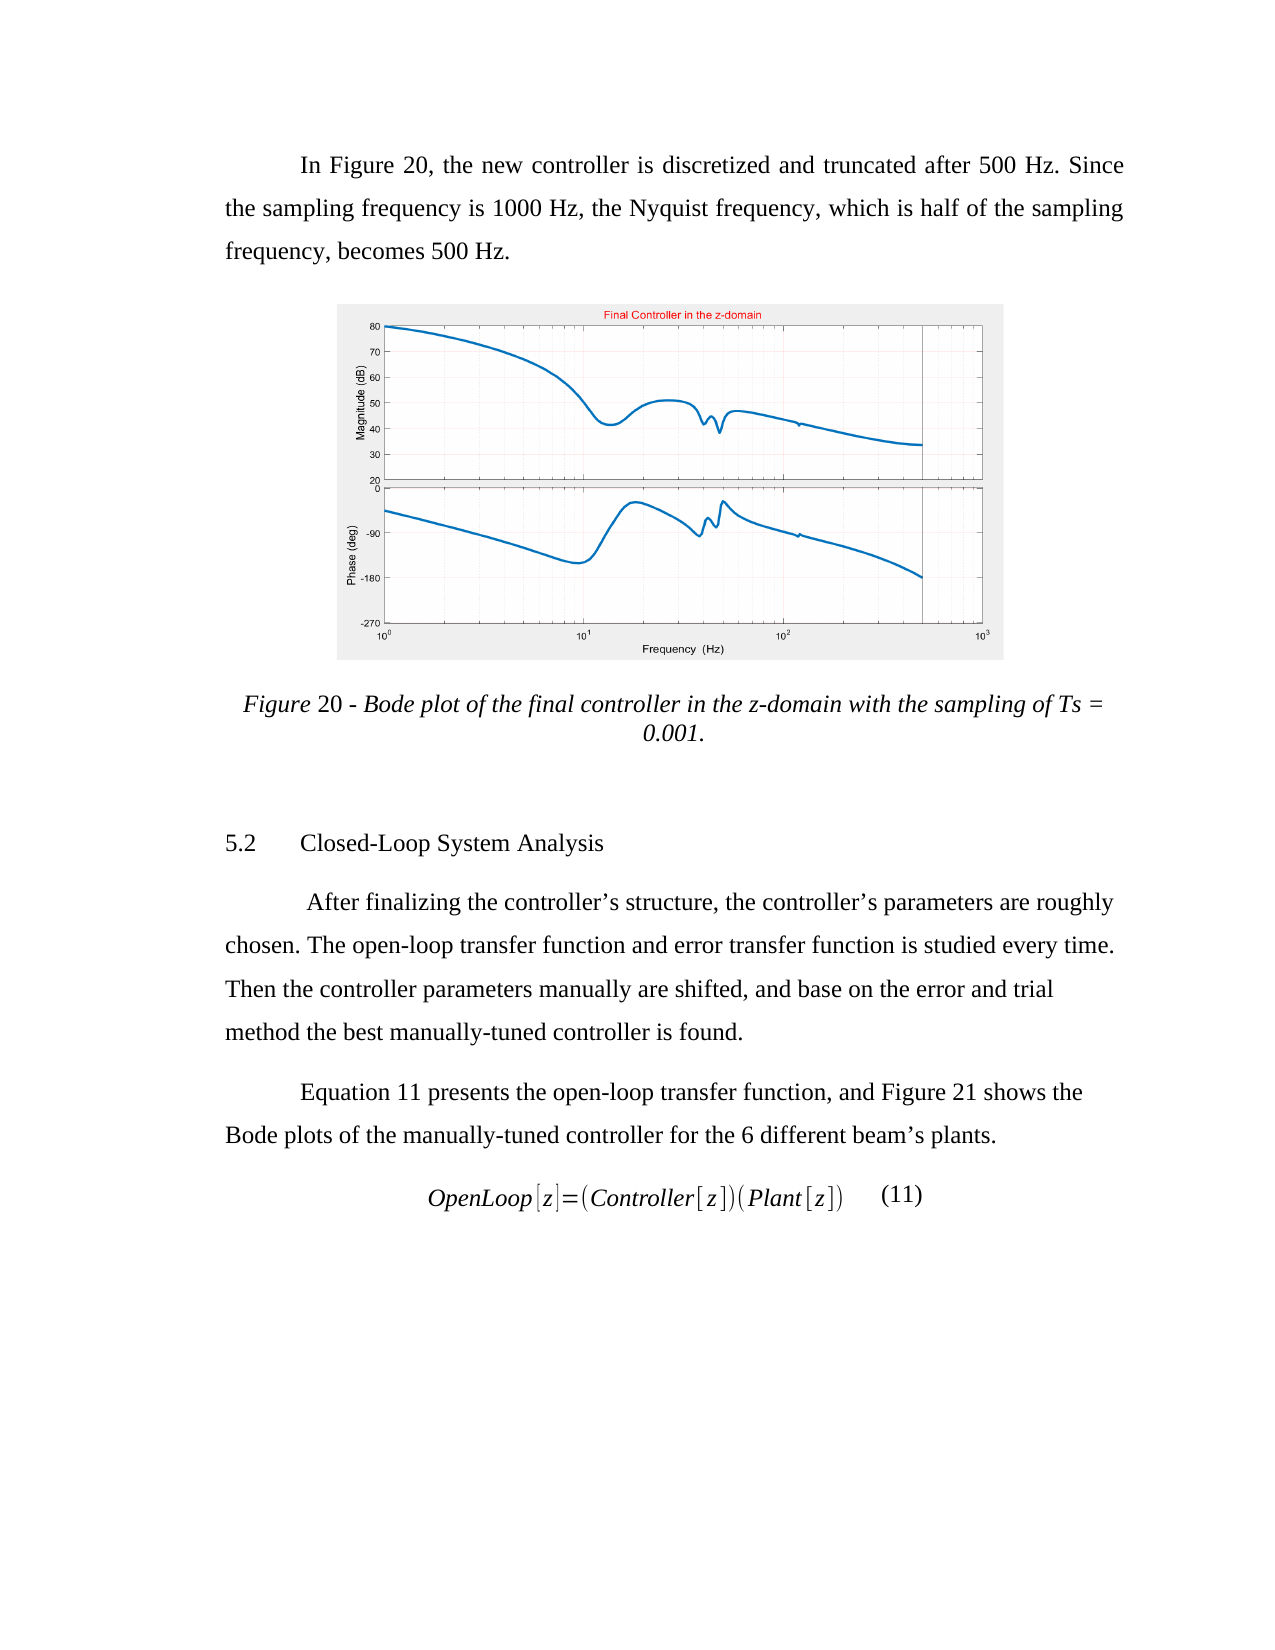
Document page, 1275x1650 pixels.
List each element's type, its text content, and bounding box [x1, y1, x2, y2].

text Equation 11 presents the open-loop transfer function, and Figure 21 shows the Bode plots of the manually-tuned controller for the 6 different beam’s plants. [225, 1077, 1125, 1148]
picture [336, 304, 1004, 660]
text (11) [225, 1179, 1125, 1218]
text Figure 20 - Bode plot of the final controller in the z-domain with the sampling of Ts = 0.001. [225, 689, 1125, 747]
text In Figure 20, the new controller is discretized and truncated after 500 Hz. Since the sampling frequency is 1000 Hz, the Nyquist frequency, which is half of the sampling frequency, becomes 500 Hz. [225, 222, 1125, 265]
subtitle 5.2 Closed-Loop System Analysis [225, 828, 1125, 856]
text In Figure 20, the new controller is discretized and truncated after 500 Hz. Since the sampling frequency is 1000 Hz, the Nyquist frequency, which is half of the sampling frequency, becomes 500 Hz. [225, 150, 1125, 193]
text After finalizing the controller’s structure, the controller’s parameters are roughly chosen. The open-loop transfer function and error transfer function is studied every time. Then the controller parameters manually are shifted, and base on the error and trial method the best manually-tuned controller is found. [225, 887, 1125, 1046]
